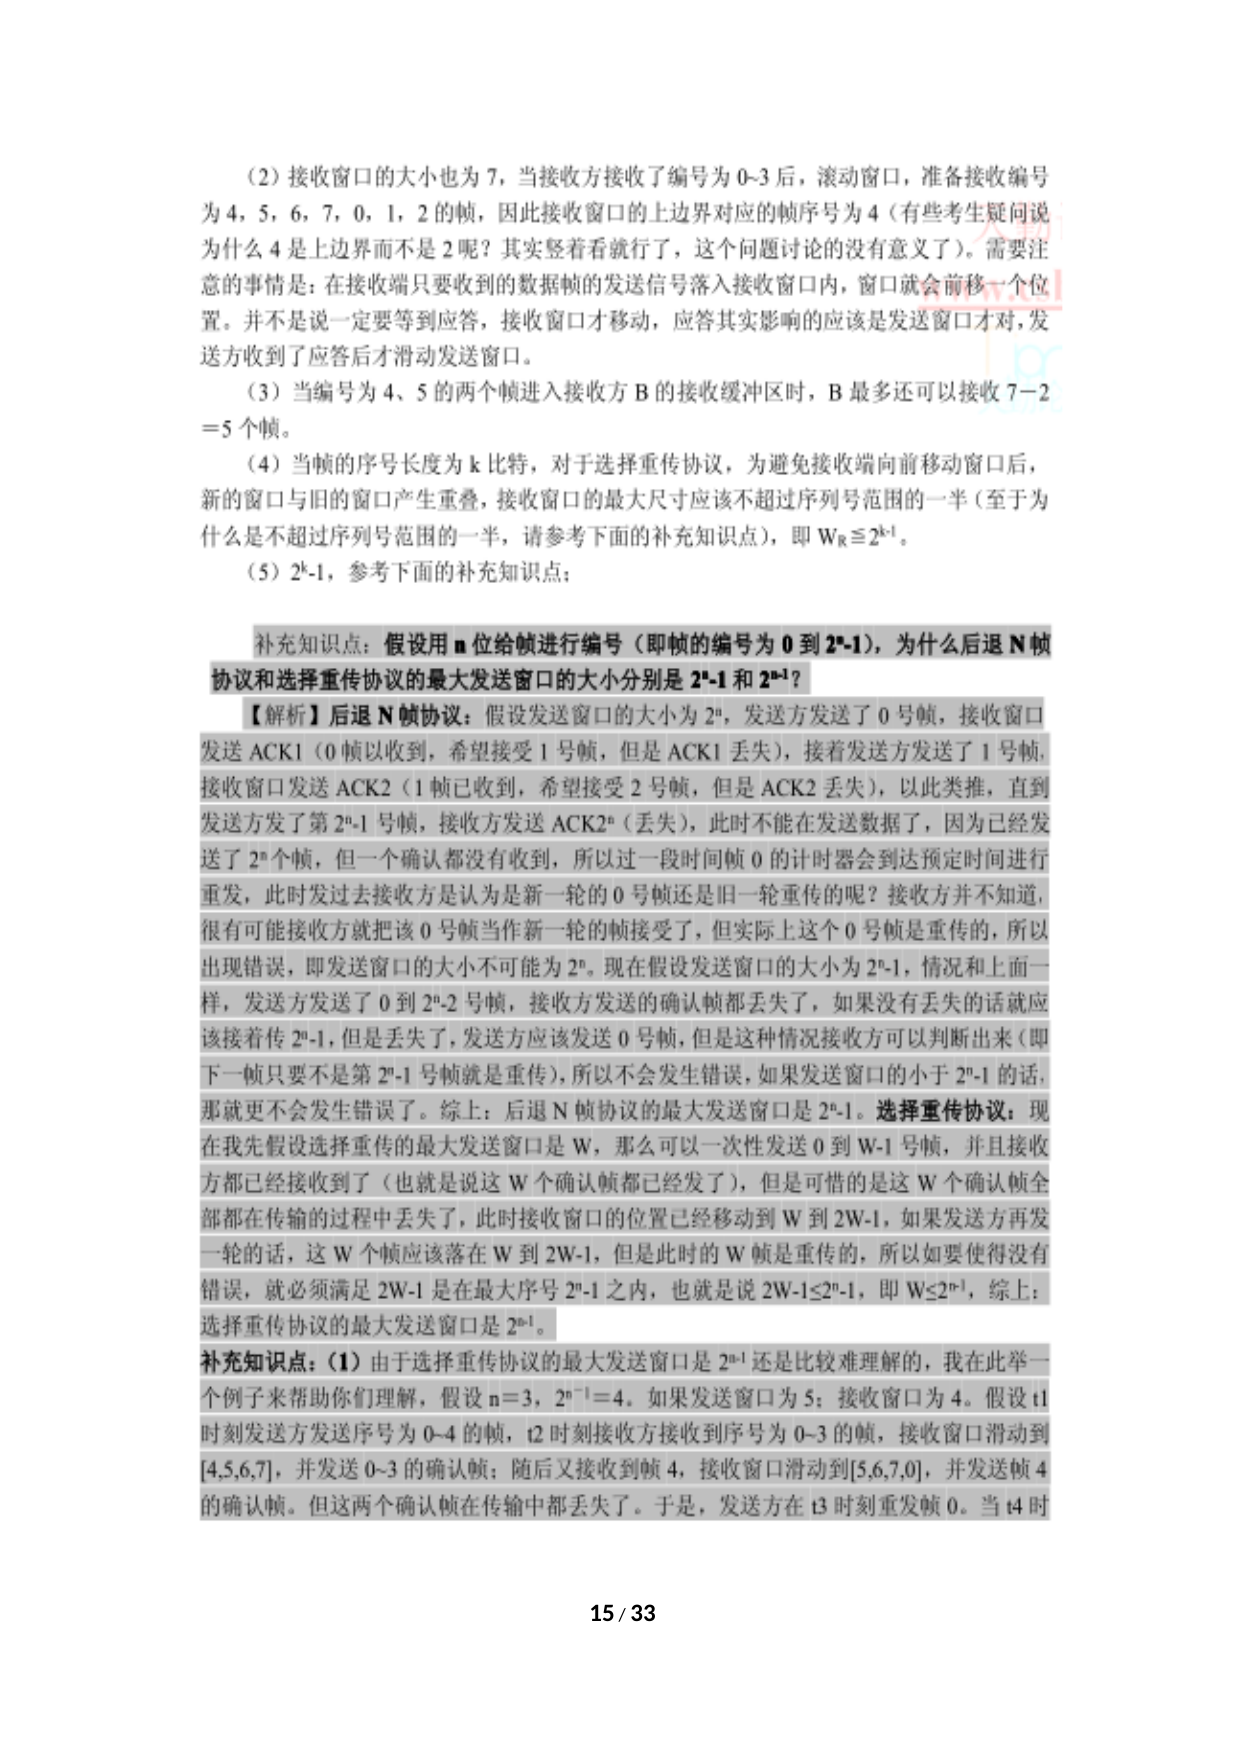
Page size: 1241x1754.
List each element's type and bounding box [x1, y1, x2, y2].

picture [187, 158, 1063, 1534]
